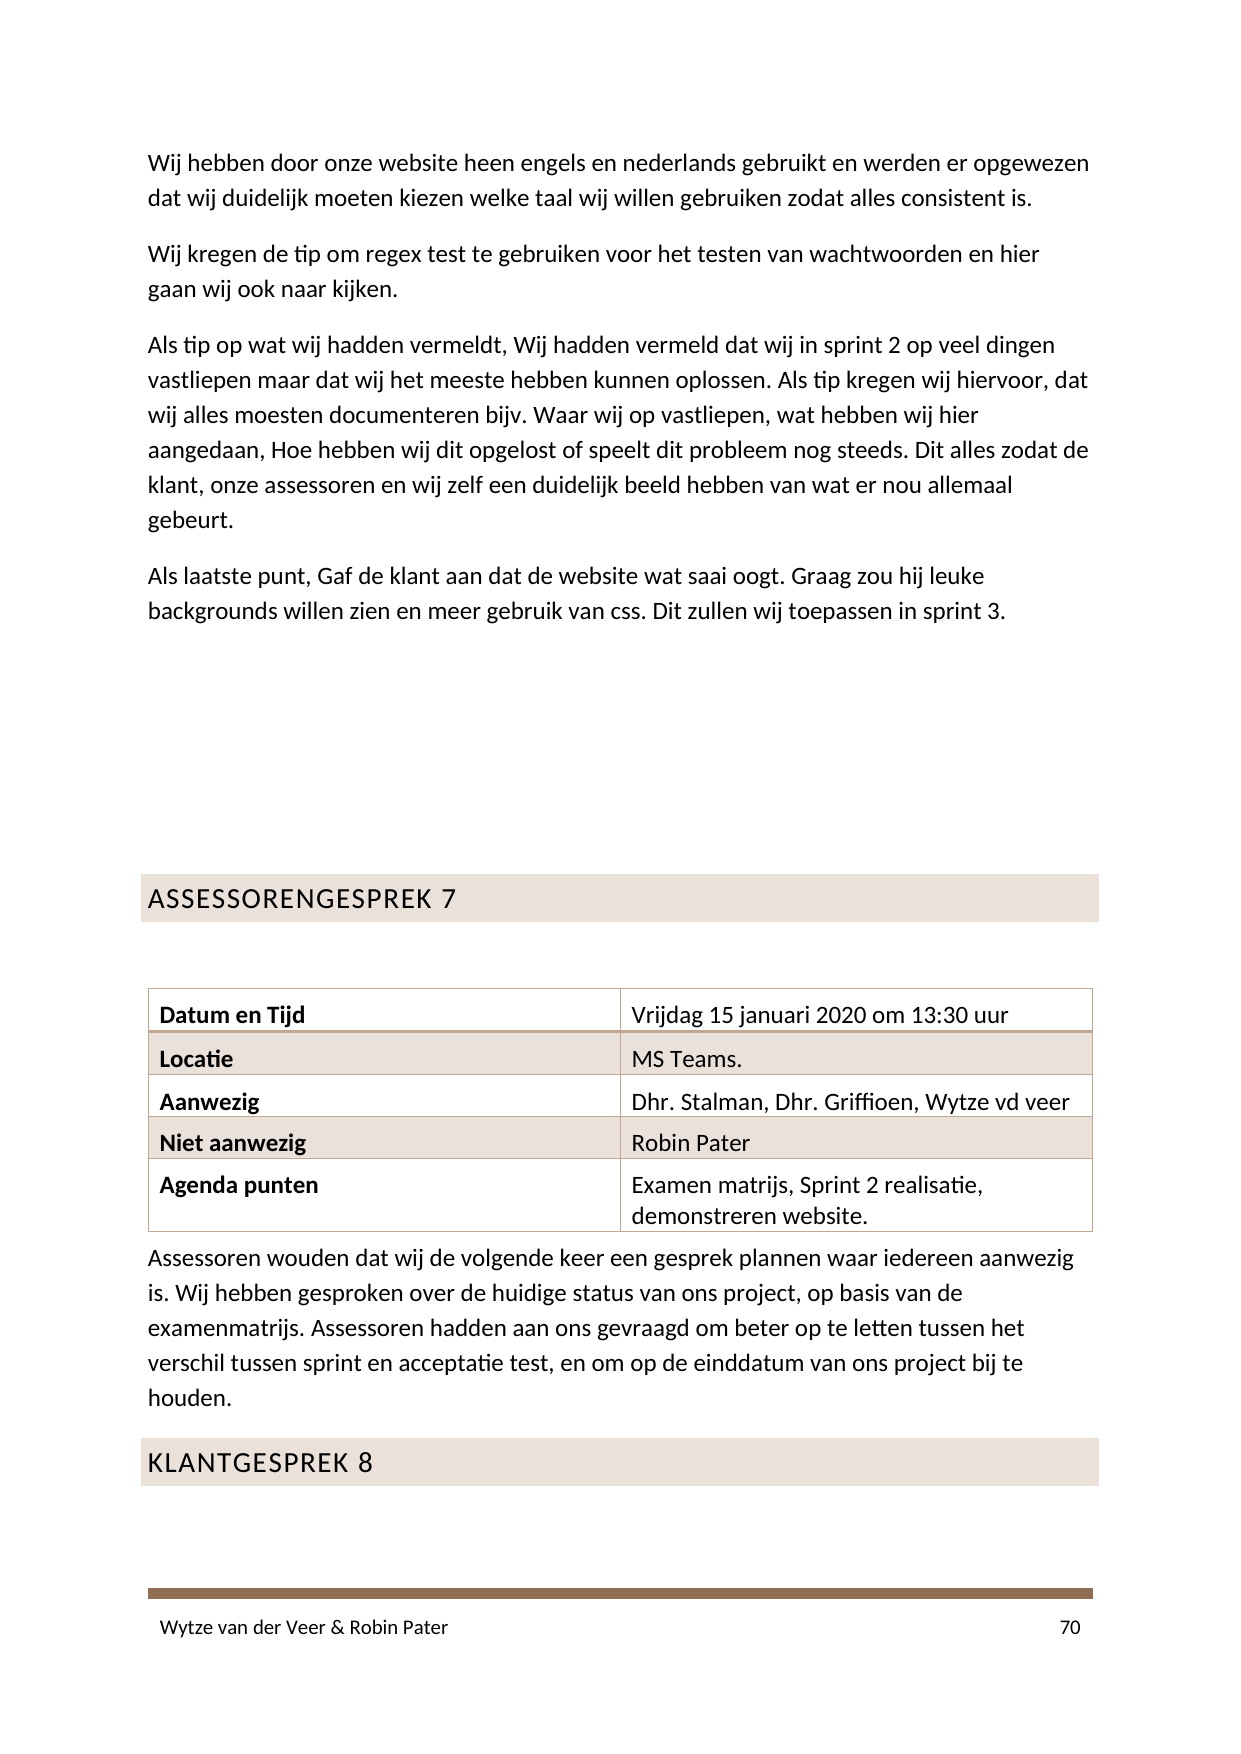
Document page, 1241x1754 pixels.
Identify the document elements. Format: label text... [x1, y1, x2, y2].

table_cell Aanwezig [149, 1075, 620, 1116]
text Wij kregen de tip om regex test te gebruiken voor het testen van wachtwoorden en hier gaan wij ook naar kijken. [148, 238, 1093, 304]
table_header Datum en Tijd [149, 989, 620, 1030]
table_cell Examen matrijs, Sprint 2 realisatie, demonstreren website. [621, 1159, 1092, 1231]
table_cell Robin Pater [621, 1117, 1092, 1158]
table_cell Niet aanwezig [149, 1117, 620, 1158]
text Als tip op wat wij hadden vermeldt, Wij hadden vermeld dat wij in sprint 2 op veel dingen vastliepen maar dat wij het meeste hebben kunnen oplossen. Als tip kregen wij hiervoor, dat wij alles moesten documenteren bijv. Waar wij op vastliepen, wat hebben wij hier aangedaan, Hoe hebben wij dit opgelost of speelt dit probleem nog steeds. Dit alles zodat de klant, onze assessoren en wij zelf een duidelijk beeld hebben van wat er nou allemaal gebeurt. [148, 329, 1093, 535]
subtitle Assessorengesprek 7 [148, 881, 1093, 916]
text Assessoren wouden dat wij de volgende keer een gesprek plannen waar iedereen aanwezig is. Wij hebben gesproken over de huidige status van ons project, op basis van de examenmatrijs. Assessoren hadden aan ons gevraagd om beter op te letten tussen het verschil tussen sprint en acceptatie test, en om op de einddatum van ons project bij te houden. [148, 1242, 1093, 1413]
table_cell Dhr. Stalman, Dhr. Griffioen, Wytze vd veer [621, 1075, 1092, 1116]
text Wij hebben door onze website heen engels en nederlands gebruikt en werden er opgewezen dat wij duidelijk moeten kiezen welke taal wij willen gebruiken zodat alles consistent is. [148, 148, 1093, 213]
table_header Vrijdag 15 januari 2020 om 13:30 uur [621, 989, 1092, 1030]
table_cell MS Teams. [621, 1033, 1092, 1074]
subtitle Klantgesprek 8 [148, 1444, 1093, 1480]
text Als laatste punt, Gaf de klant aan dat de website wat saai oogt. Graag zou hij leuke backgrounds willen zien en meer gebruik van css. Dit zullen wij toepassen in sprint 3. [148, 560, 1093, 626]
table_cell Locatie [149, 1033, 620, 1074]
table_cell Agenda punten [149, 1159, 620, 1231]
